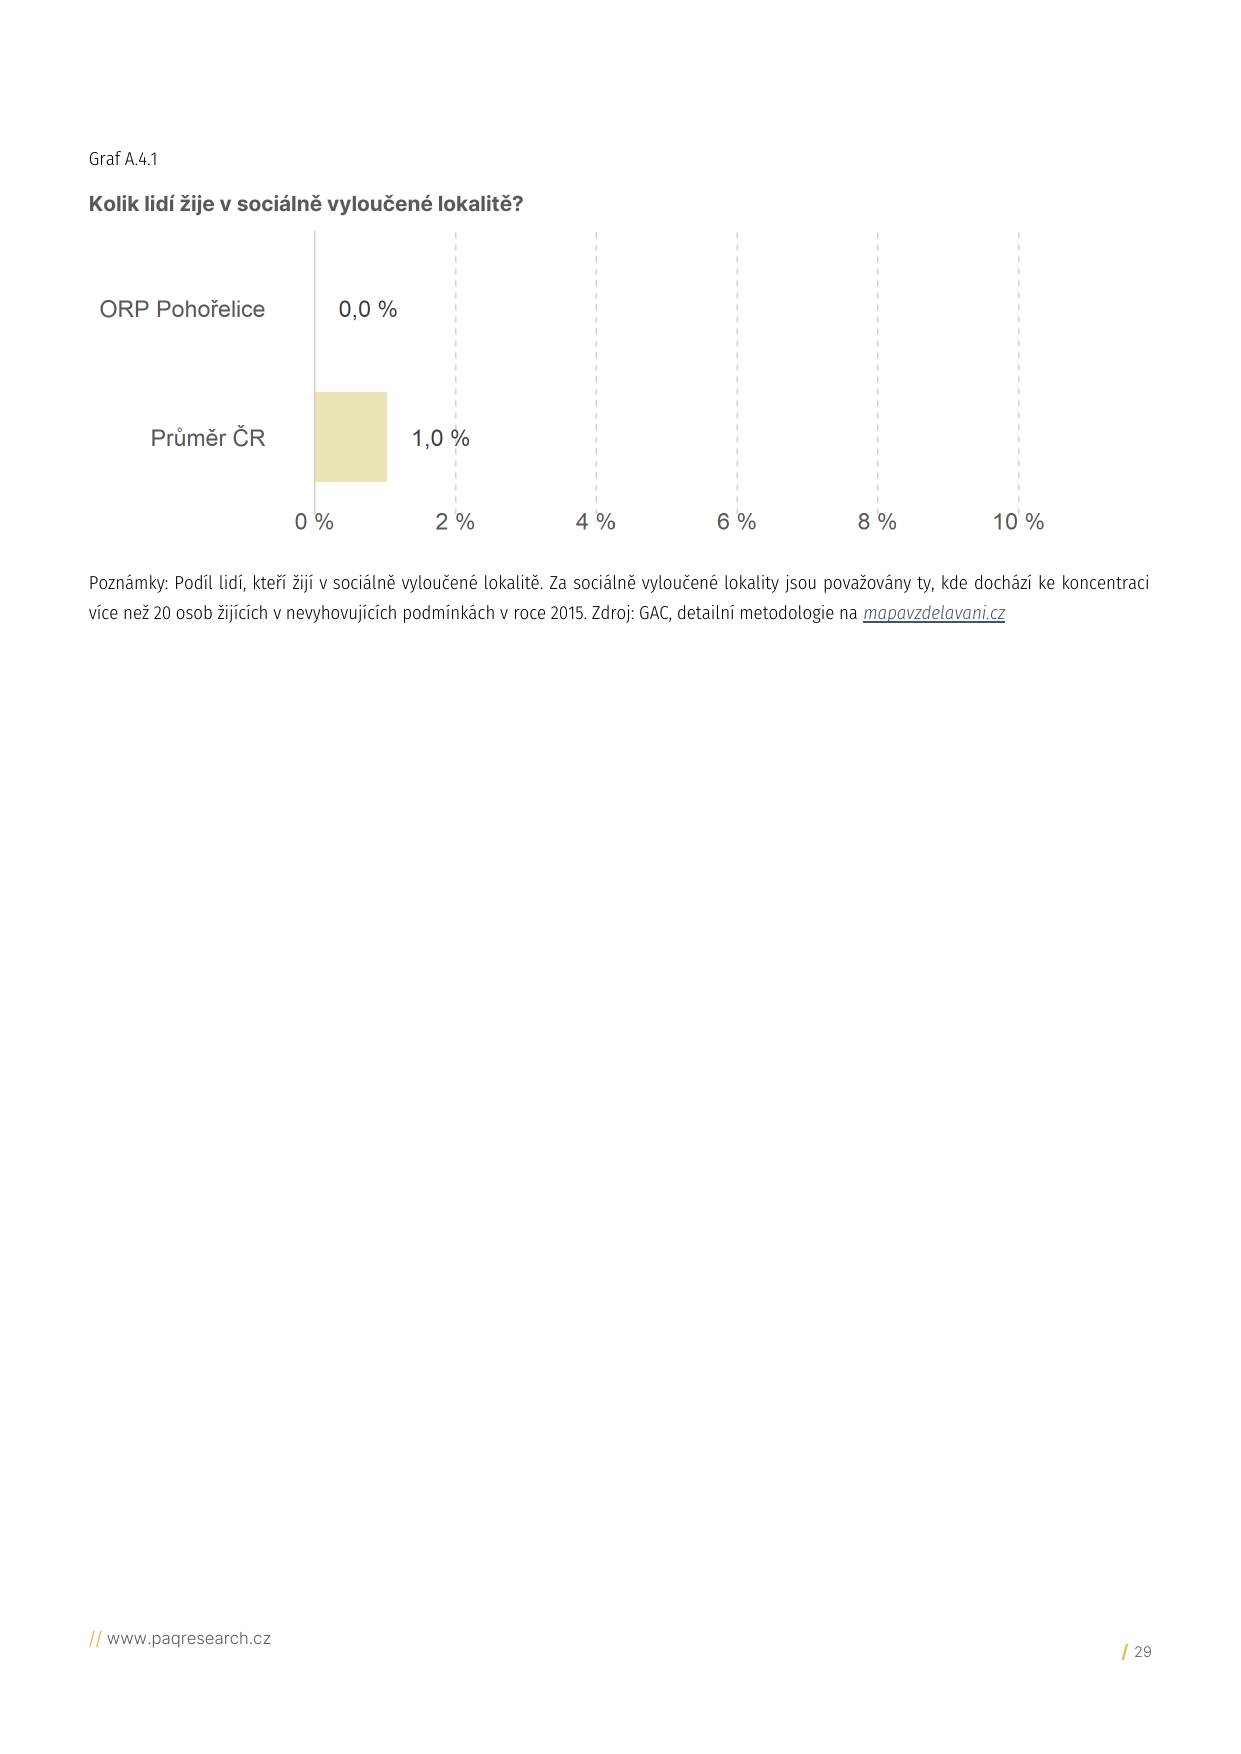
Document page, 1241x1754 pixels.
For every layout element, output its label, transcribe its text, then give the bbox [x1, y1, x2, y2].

text Poznámky: Podíl lidí, kteří žijí v sociálně vyloučené lokalitě. Za sociálně vyloučené lokality jsou považovány ty, kde dochází ke koncentraci více než 20 osob žijících v nevyhovujících podmínkách v roce 2015. Zdroj: GAC, detailní metodologie na mapavzdelavani.cz [89, 564, 1152, 625]
picture [88, 216, 1139, 548]
text Graf A.4.1 [89, 148, 1152, 170]
text Kolik lidí žije v sociálně vyloučené lokalitě? [89, 186, 1152, 216]
